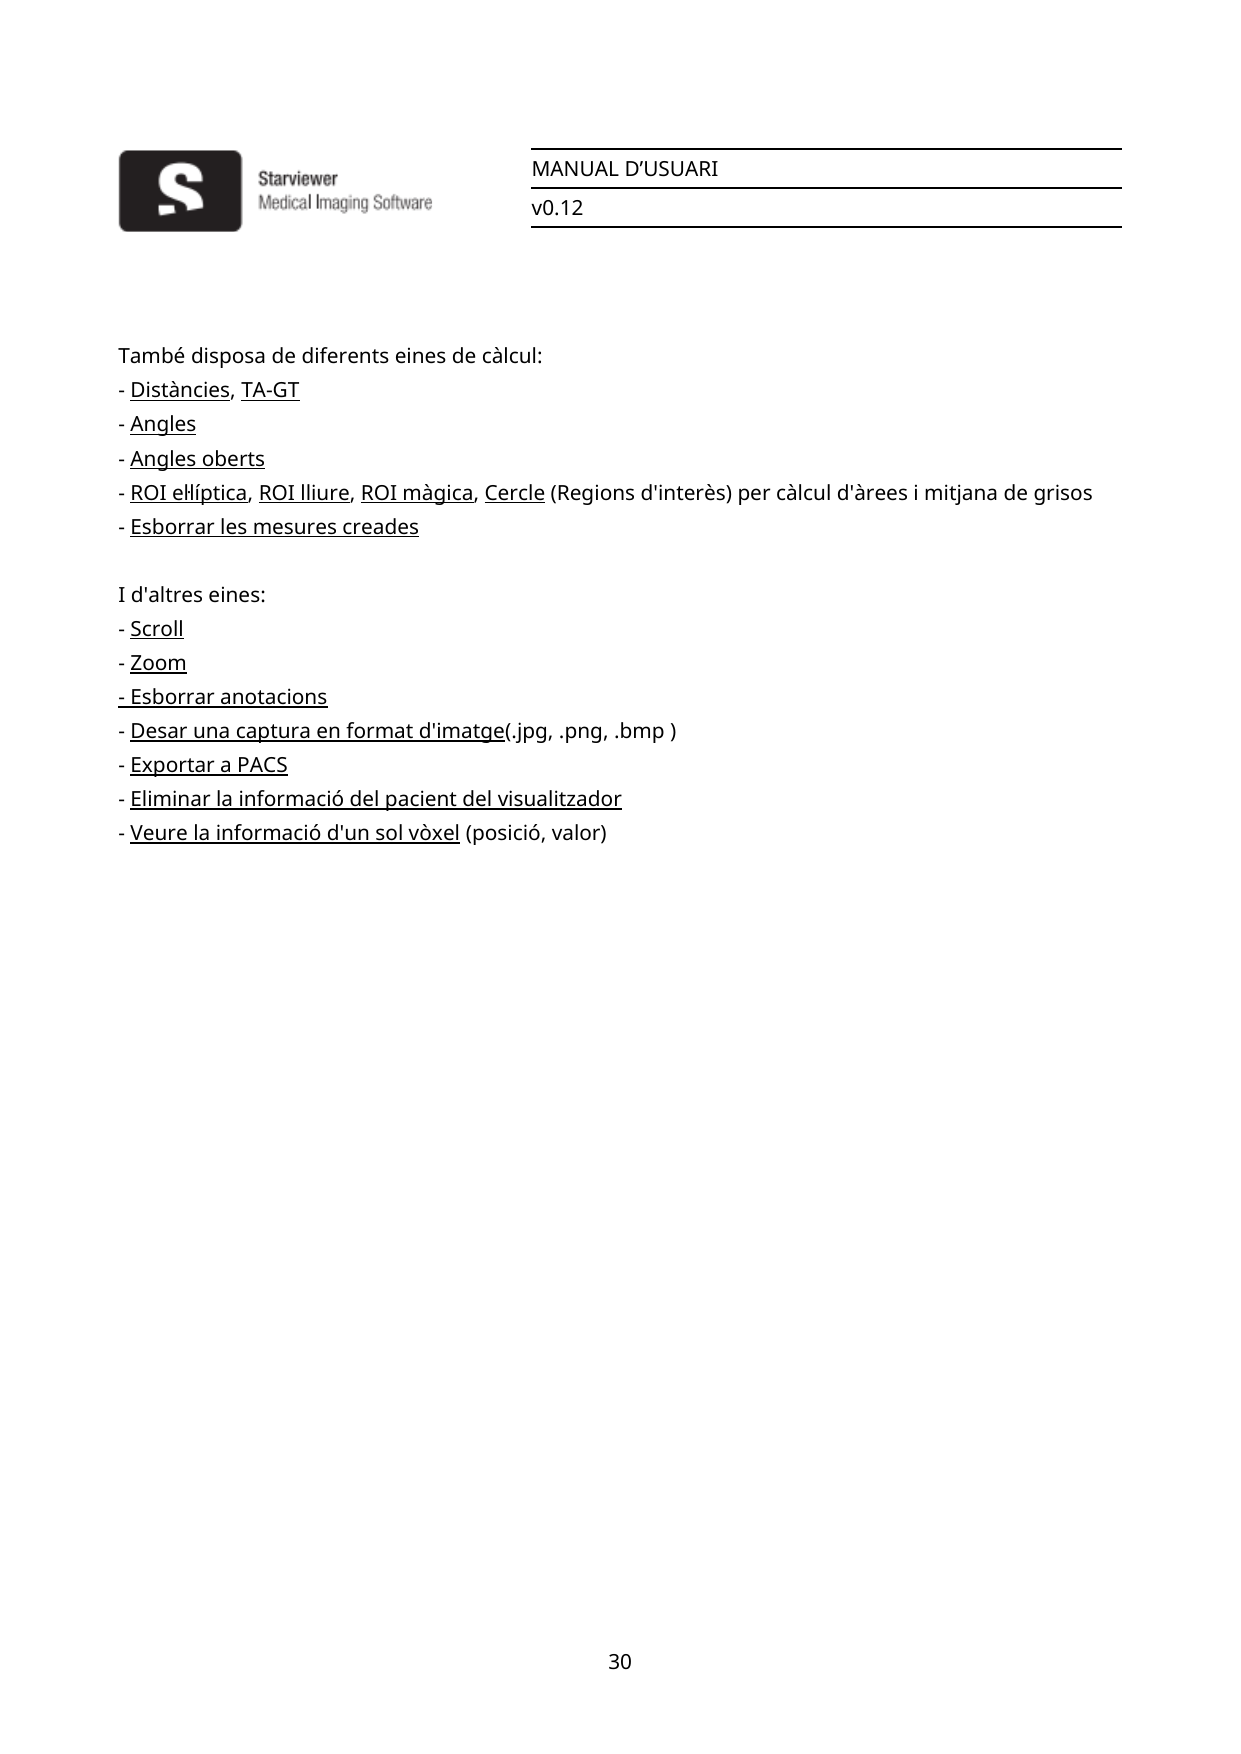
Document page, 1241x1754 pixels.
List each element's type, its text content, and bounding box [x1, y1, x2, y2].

text - ROI el·líptica, ROI lliure, ROI màgica, Cercle (Regions d'interès) per càlcul d'àrees i mitjana de grisos [118, 478, 1122, 506]
list - Esborrar anotacions [118, 682, 1122, 711]
text - Angles oberts [118, 444, 1122, 472]
text - Angles [118, 409, 1122, 438]
list - Exportar a PACS [118, 750, 1122, 779]
text I d'altres eines: [118, 580, 1122, 608]
list - Veure la informació d'un sol vòxel (posició, valor) [118, 818, 1122, 847]
list - Scroll [118, 614, 1122, 642]
text - Esborrar les mesures creades [118, 512, 1122, 540]
text - Distàncies, TA-GT [118, 376, 1122, 404]
list - Zoom [118, 648, 1122, 676]
text També disposa de diferents eines de càlcul: [118, 341, 1122, 370]
list - Eliminar la informació del pacient del visualitzador [118, 784, 1122, 813]
list - Desar una captura en format d'imatge(.jpg, .png, .bmp ) [118, 716, 1122, 744]
